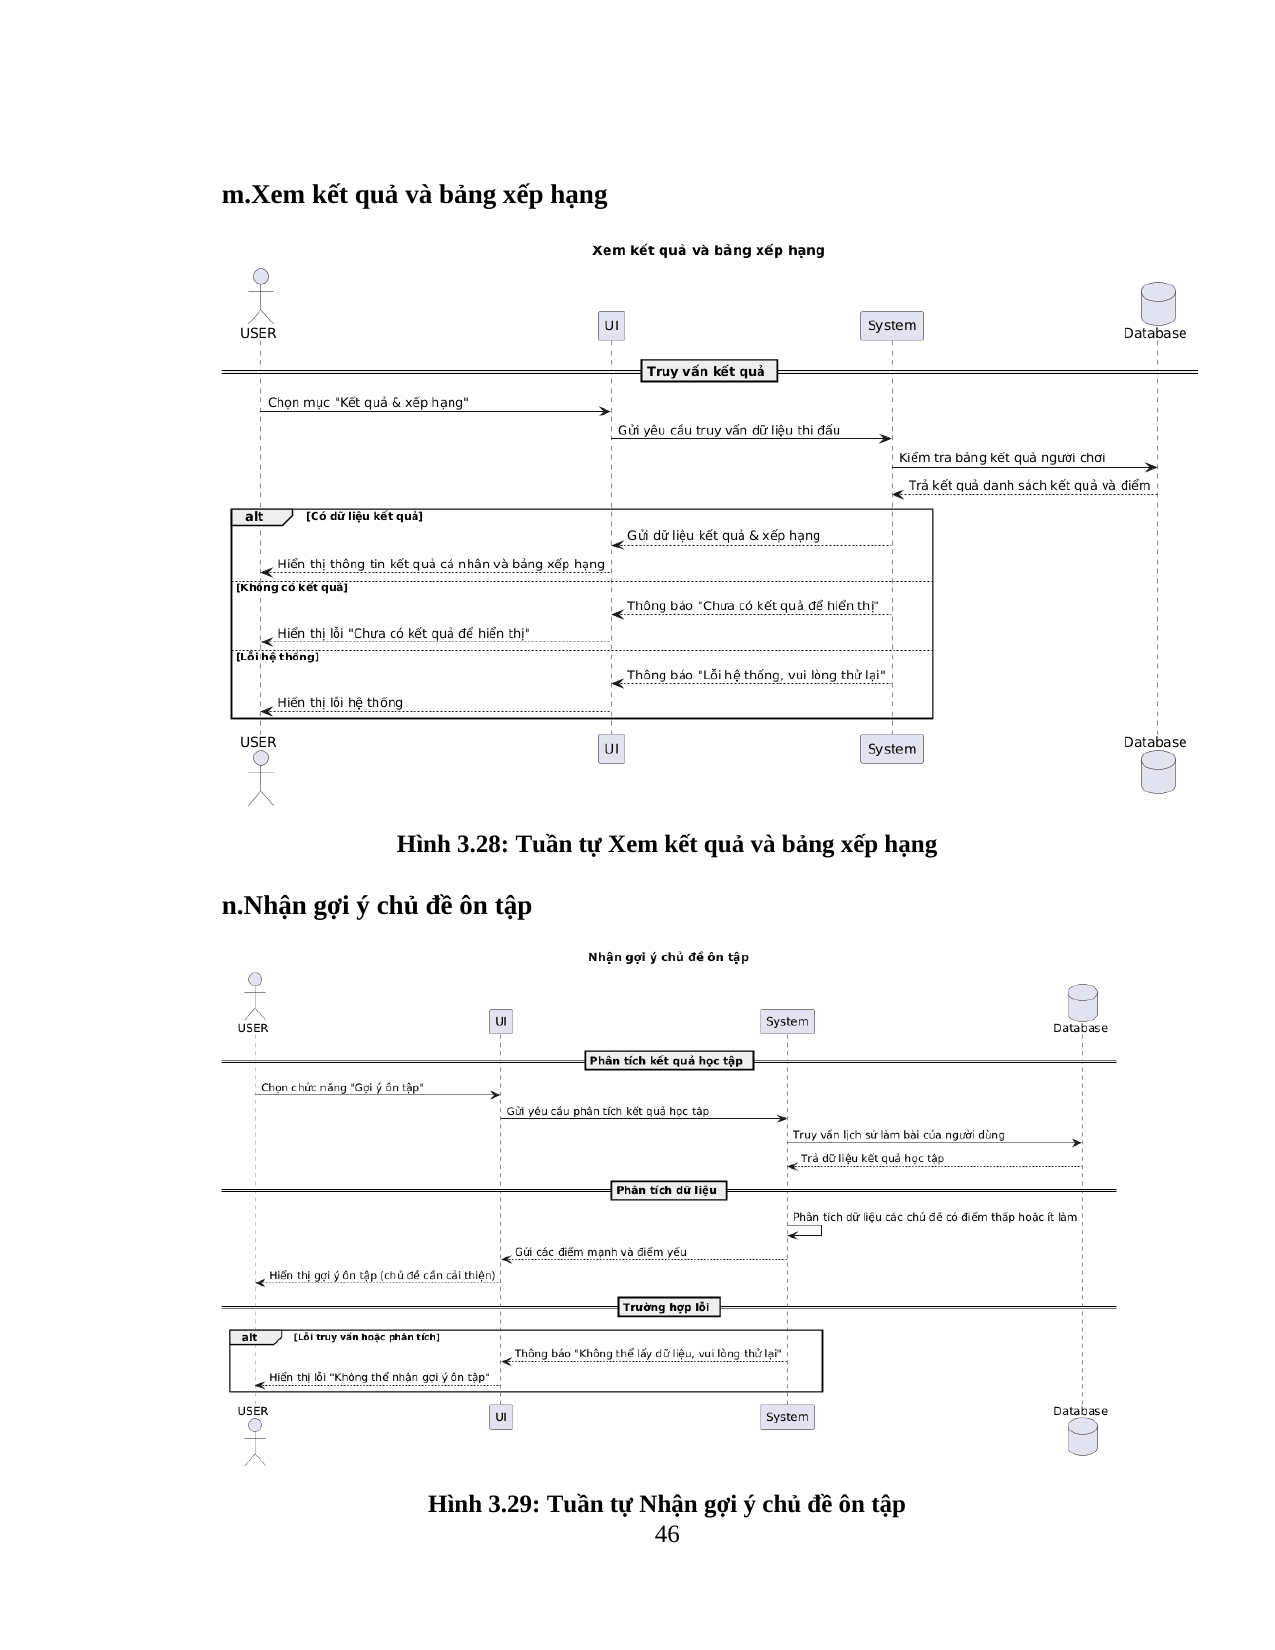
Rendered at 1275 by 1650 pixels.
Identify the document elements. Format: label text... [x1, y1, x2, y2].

picture [221, 938, 1120, 1470]
text Hình 3.29: Tuần tự Nhận gợi ý chủ đề ôn tập [177, 1489, 1157, 1517]
picture [221, 228, 1202, 810]
text n.Nhận gợi ý chủ đề ôn tập [177, 889, 1157, 920]
text Hình 3.28: Tuần tự Xem kết quả và bảng xếp hạng [177, 829, 1157, 858]
text m.Xem kết quả và bảng xếp hạng [177, 178, 1157, 209]
